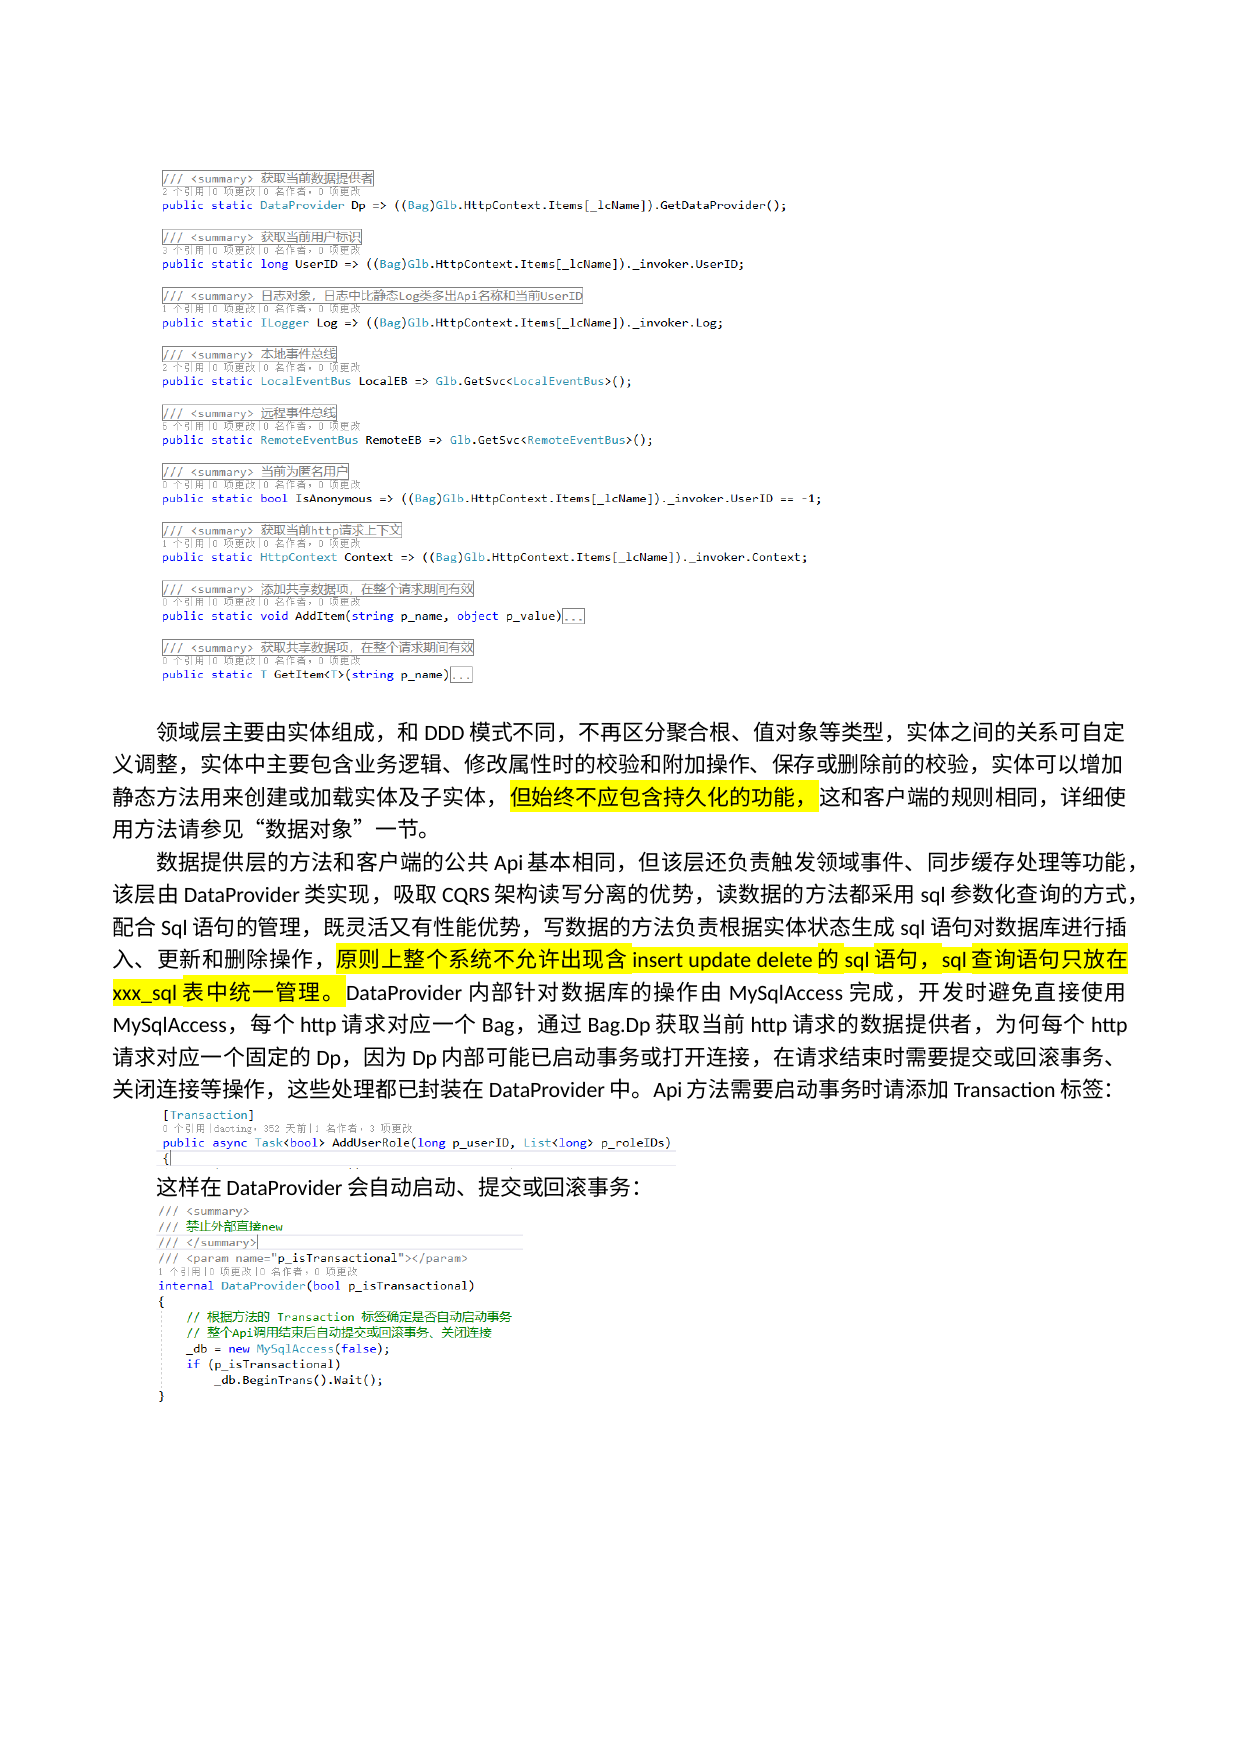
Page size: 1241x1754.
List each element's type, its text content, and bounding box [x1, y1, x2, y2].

text 这样在DataProvider会自动启动、提交或回滚事务： [112, 1169, 1128, 1202]
text 数据提供层的方法和客户端的公共Api基本相同，但该层还负责触发领域事件、同步缓存处理等功能，该层由DataProvider类实现，吸取CQRS架构读写分离的优势，读数据的方法都采用sql参数化查询的方式，配合Sql语句的管理，既灵活又有性能优势，写数据的方法负责根据实体状态生成sql语句对数据库进行插入、更新和删除操作，原则上整个系统不允许出现含insert update delete的sql语句，sql查询语句只放在xxx_sql表中统一管理。DataProvider内部针对数据库的操作由MySqlAccess完成，开发时避免直接使用MySqlAccess，每个http请求对应一个Bag，通过Bag.Dp获取当前http请求的数据提供者，为何每个http请求对应一个固定的Dp，因为Dp内部可能已启动事务或打开连接，在请求结束时需要提交或回滚事务、关闭连接等操作，这些处理都已封装在DataProvider中。Api方法需要启动事务时请添加Transaction标签： [112, 844, 1128, 1104]
picture [156, 1202, 523, 1404]
picture [156, 162, 842, 692]
text 领域层主要由实体组成，和DDD模式不同，不再区分聚合根、值对象等类型，实体之间的关系可自定义调整，实体中主要包含业务逻辑、修改属性时的校验和附加操作、保存或删除前的校验，实体可以增加静态方法用来创建或加载实体及子实体，但始终不应包含持久化的功能，这和客户端的规则相同，详细使用方法请参见“数据对象”一节。 [112, 714, 1128, 844]
picture [156, 1104, 676, 1169]
